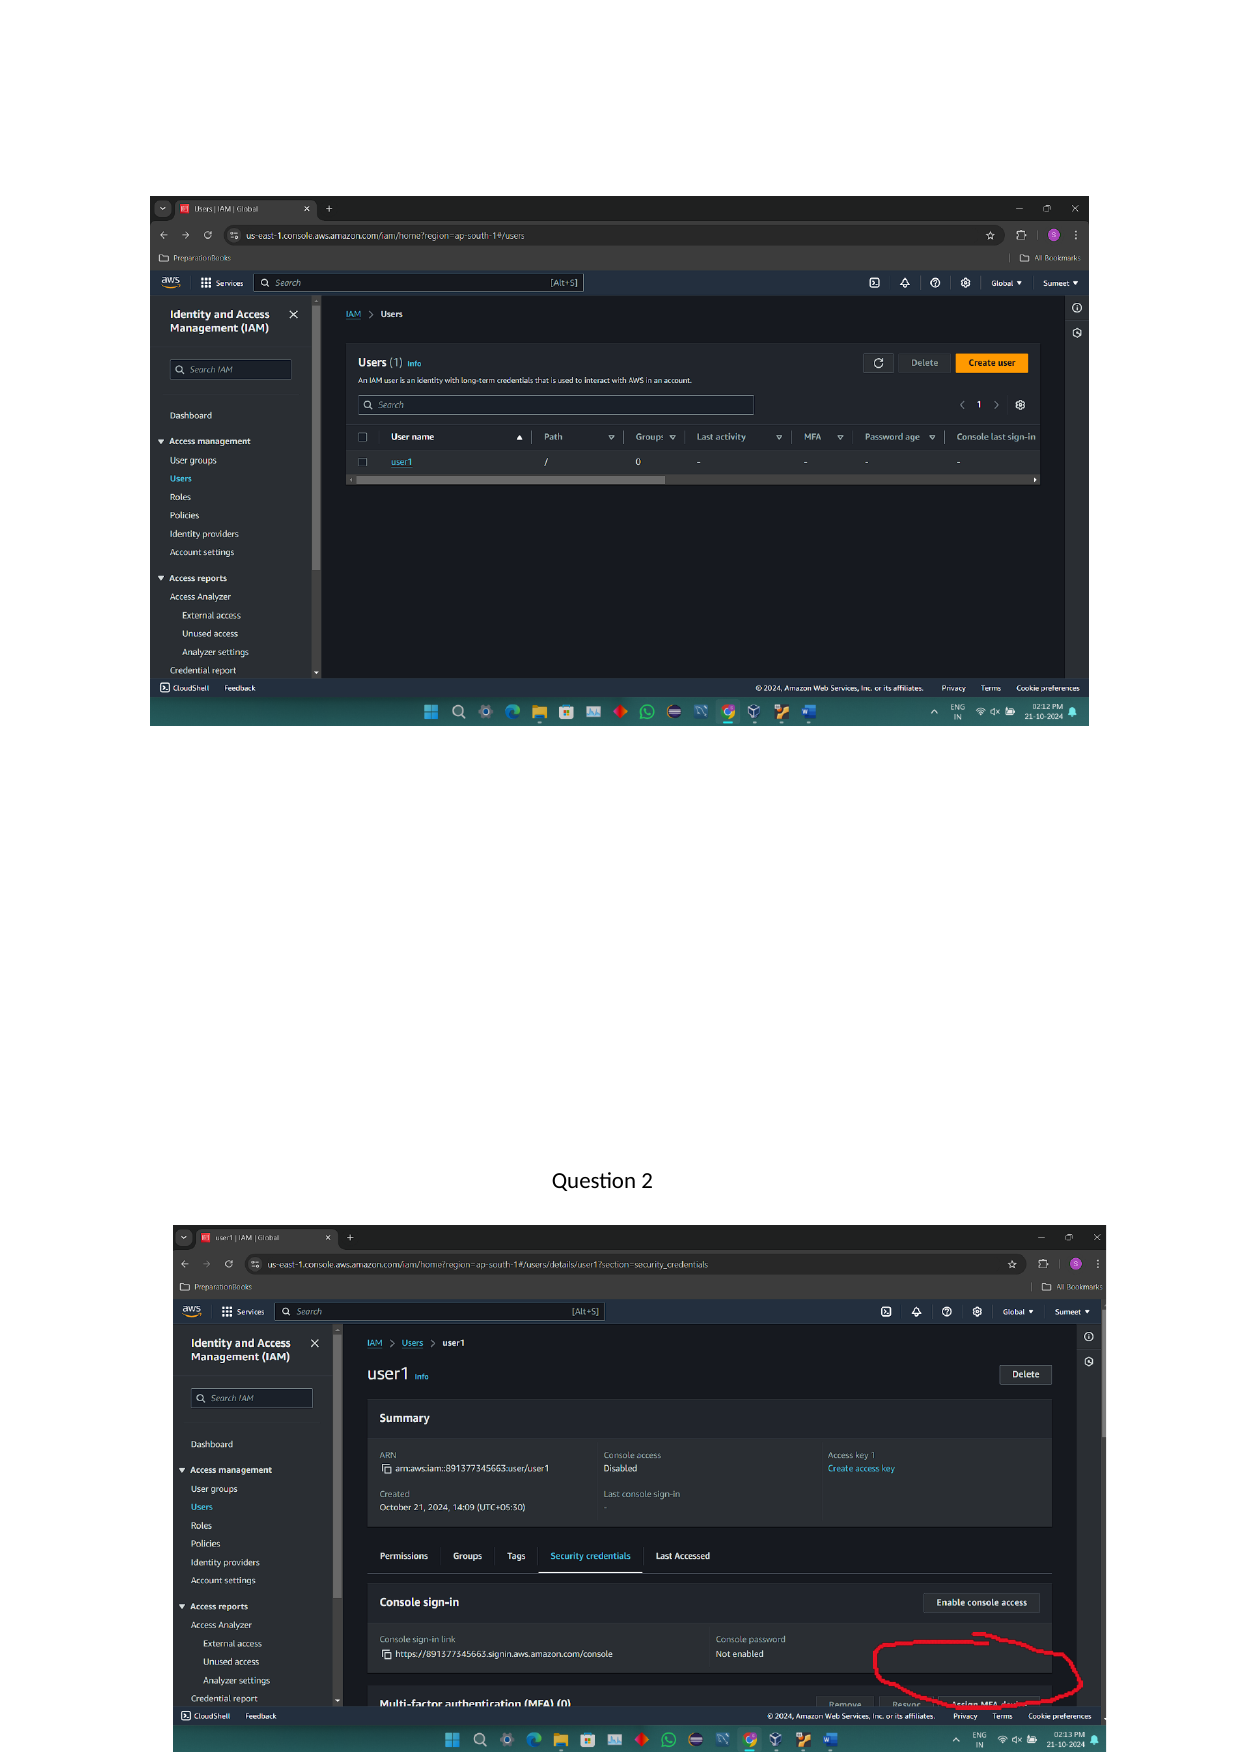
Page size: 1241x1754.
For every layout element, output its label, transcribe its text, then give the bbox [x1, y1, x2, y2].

picture [150, 196, 1089, 726]
picture [171, 1225, 1105, 1750]
text Question 2 [150, 1166, 1090, 1194]
